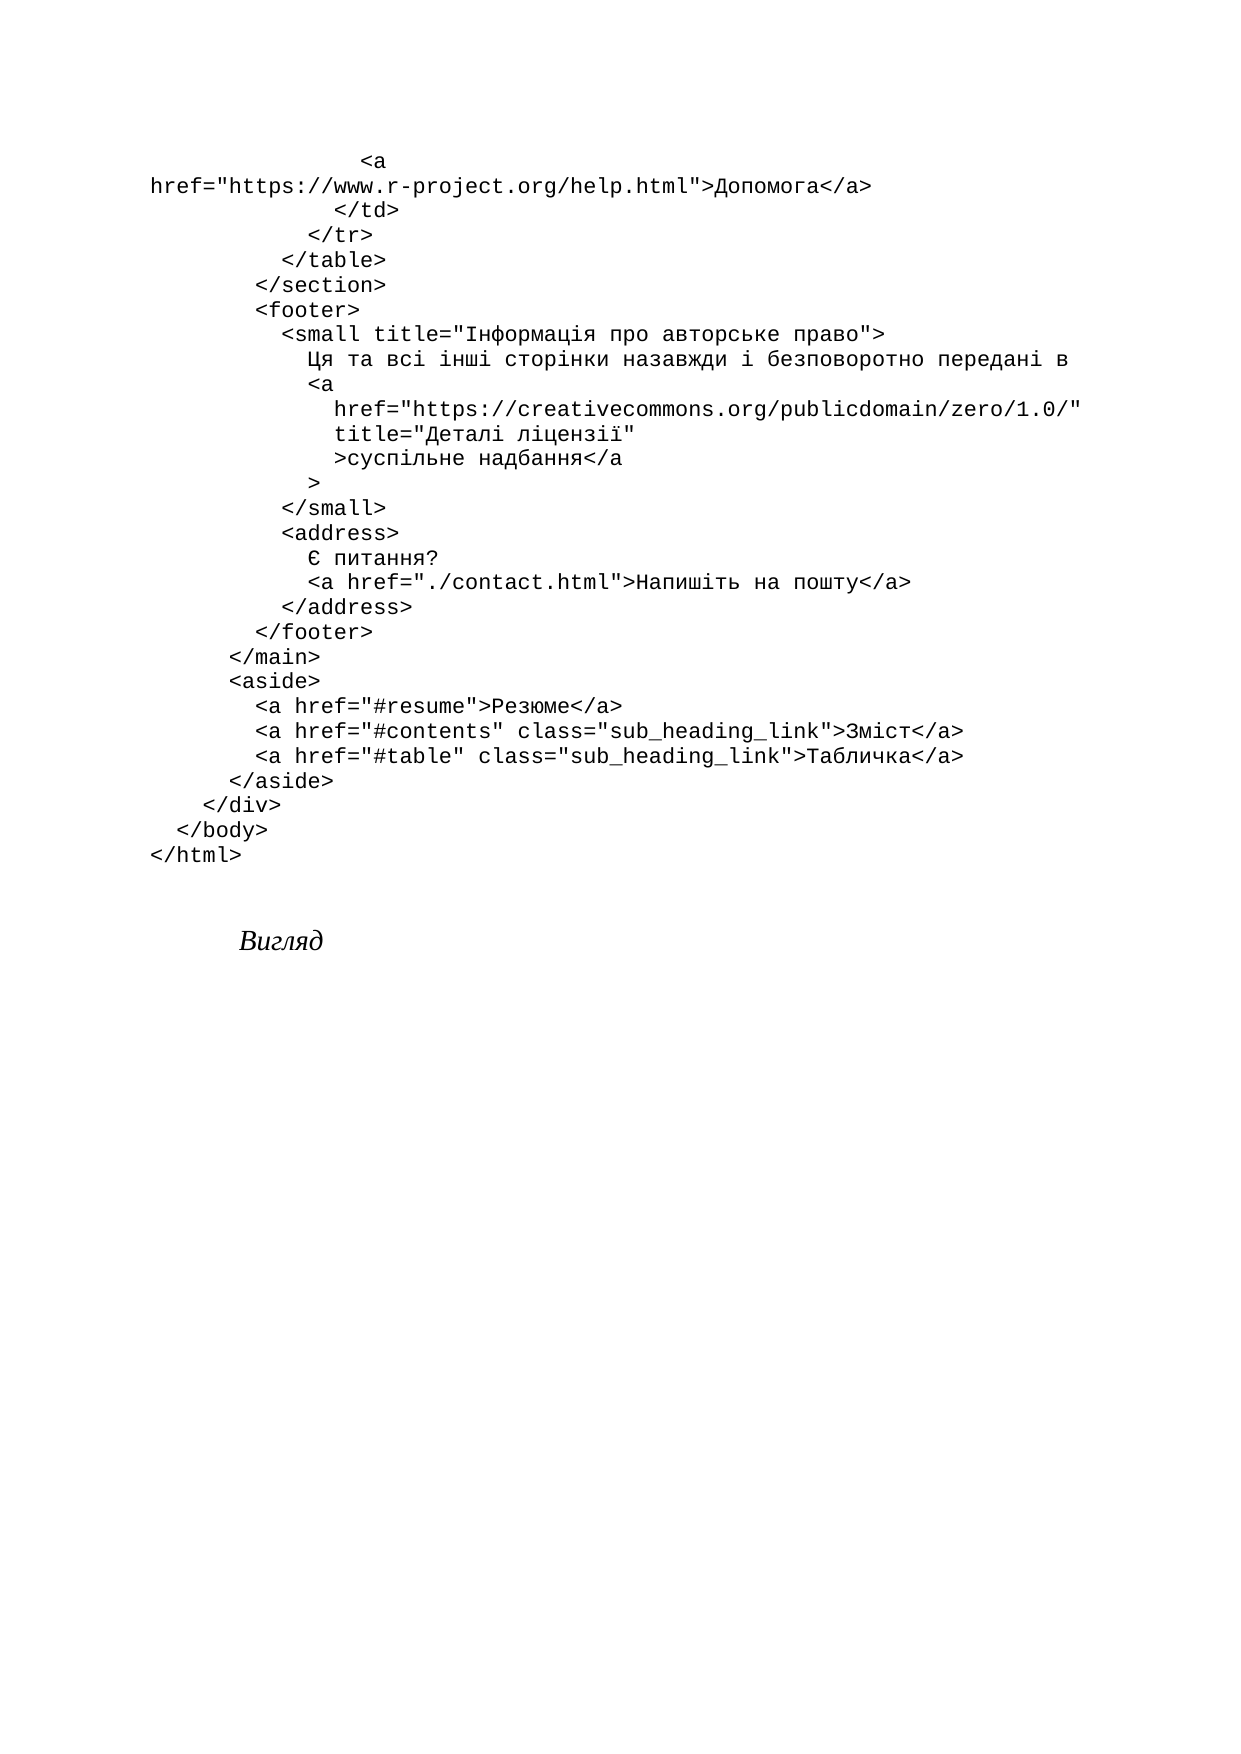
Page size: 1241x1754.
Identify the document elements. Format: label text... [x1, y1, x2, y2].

text > [150, 472, 1090, 497]
text </div> [150, 794, 1090, 819]
text >суспільне надбання</a [150, 447, 1090, 472]
text title="Деталі ліцензії" [150, 423, 1090, 447]
text </section> [150, 274, 1090, 299]
text </address> [150, 596, 1090, 621]
text <a href="#table" class="sub_heading_link">Табличка</a> [150, 745, 1090, 770]
text </footer> [150, 621, 1090, 646]
text </table> [150, 249, 1090, 274]
text <a href="https://www.r-project.org/help.html">Допомога</a> [150, 150, 1090, 199]
text href="https://creativecommons.org/publicdomain/zero/1.0/" [150, 398, 1090, 423]
text </tr> [150, 224, 1090, 249]
text Вигляд [150, 923, 1090, 957]
text </body> [150, 819, 1090, 844]
text <a href="./contact.html">Напишіть на пошту</a> [150, 571, 1090, 596]
text <a [150, 373, 1090, 398]
text <address> [150, 522, 1090, 547]
text </main> [150, 646, 1090, 671]
text <aside> [150, 671, 1090, 695]
text </td> [150, 199, 1090, 224]
text Є питання? [150, 547, 1090, 571]
text </html> [150, 844, 1090, 869]
text Ця та всі інші сторінки назавжди і безповоротно передані в [150, 348, 1090, 373]
text </small> [150, 497, 1090, 522]
text <footer> [150, 299, 1090, 323]
text <a href="#contents" class="sub_heading_link">Зміст</a> [150, 720, 1090, 745]
text <a href="#resume">Резюме</a> [150, 695, 1090, 720]
text </aside> [150, 770, 1090, 794]
text <small title="Інформація про авторське право"> [150, 323, 1090, 348]
